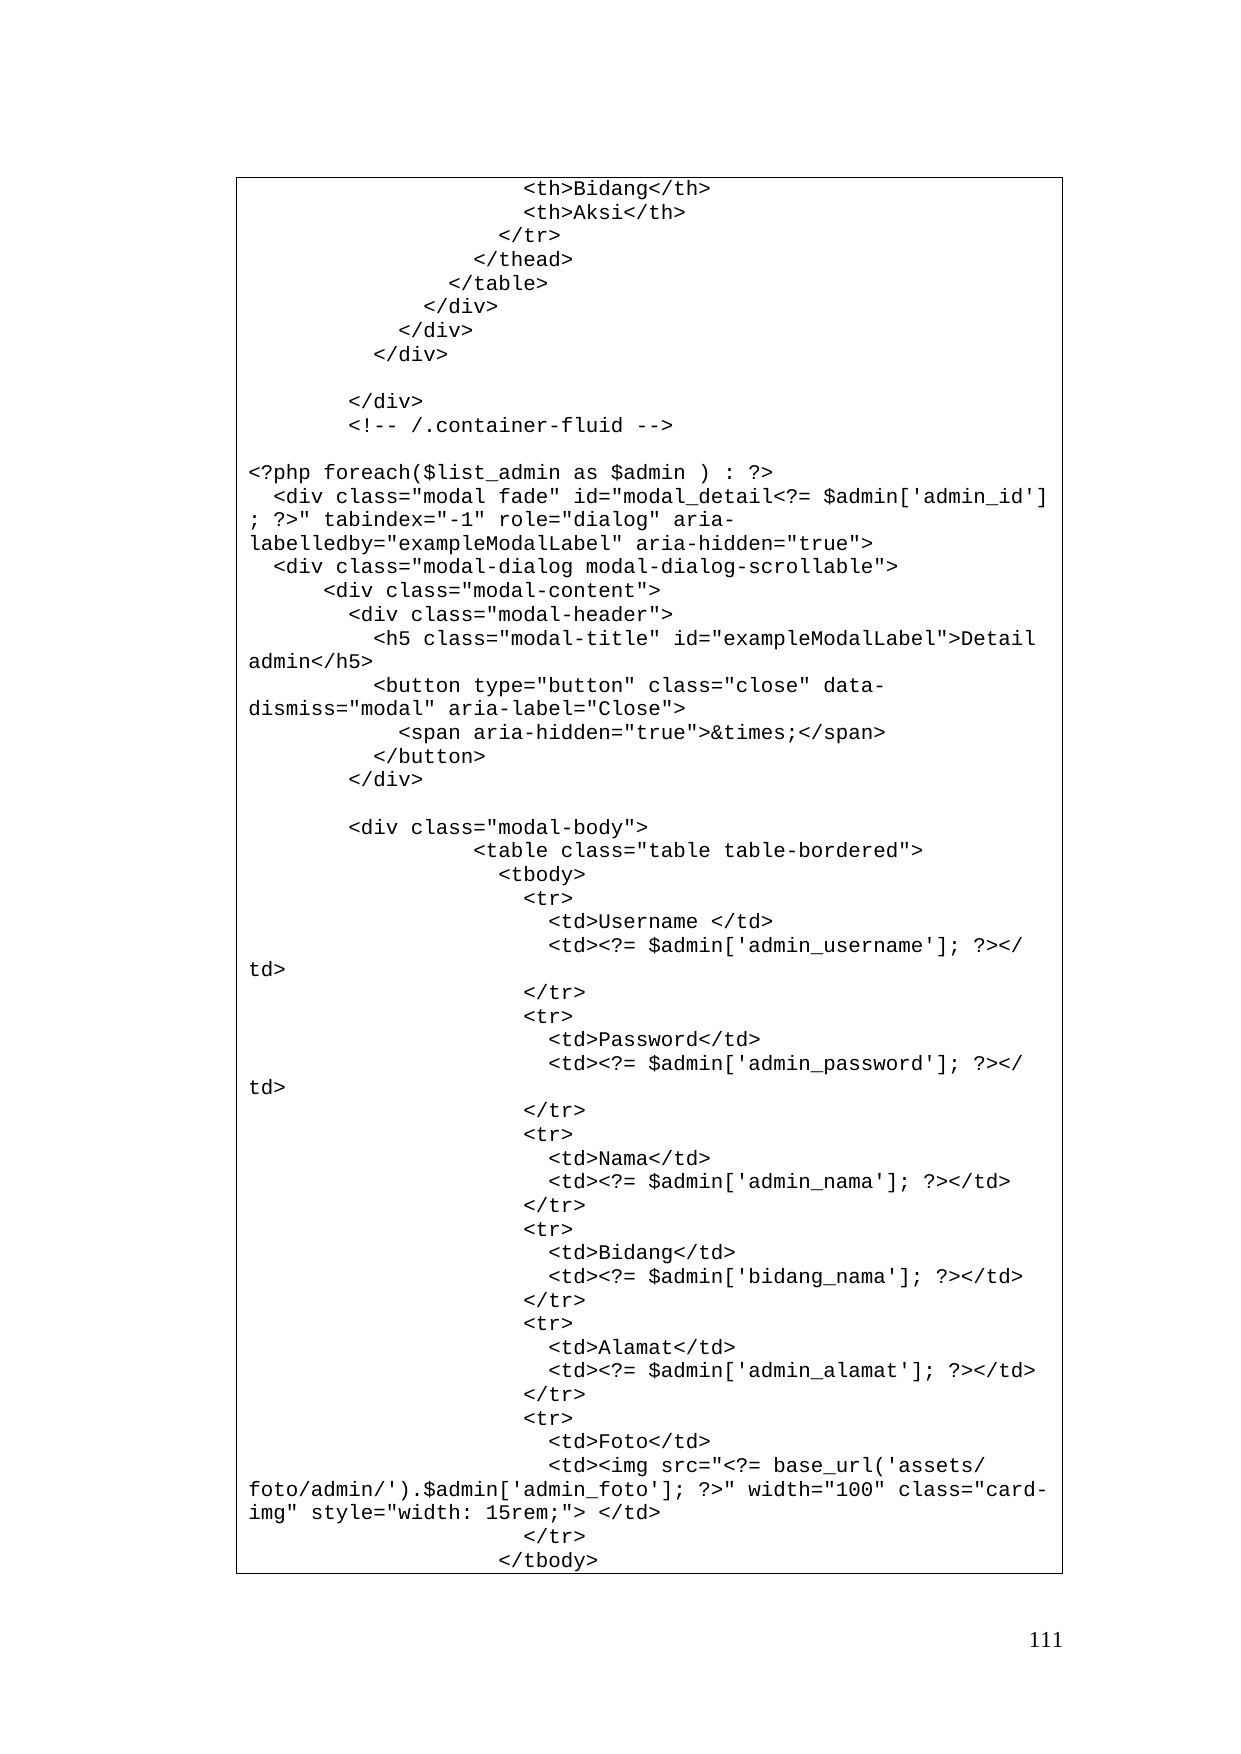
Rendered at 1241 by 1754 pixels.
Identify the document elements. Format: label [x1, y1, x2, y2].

table_header [237, 178, 1062, 1573]
